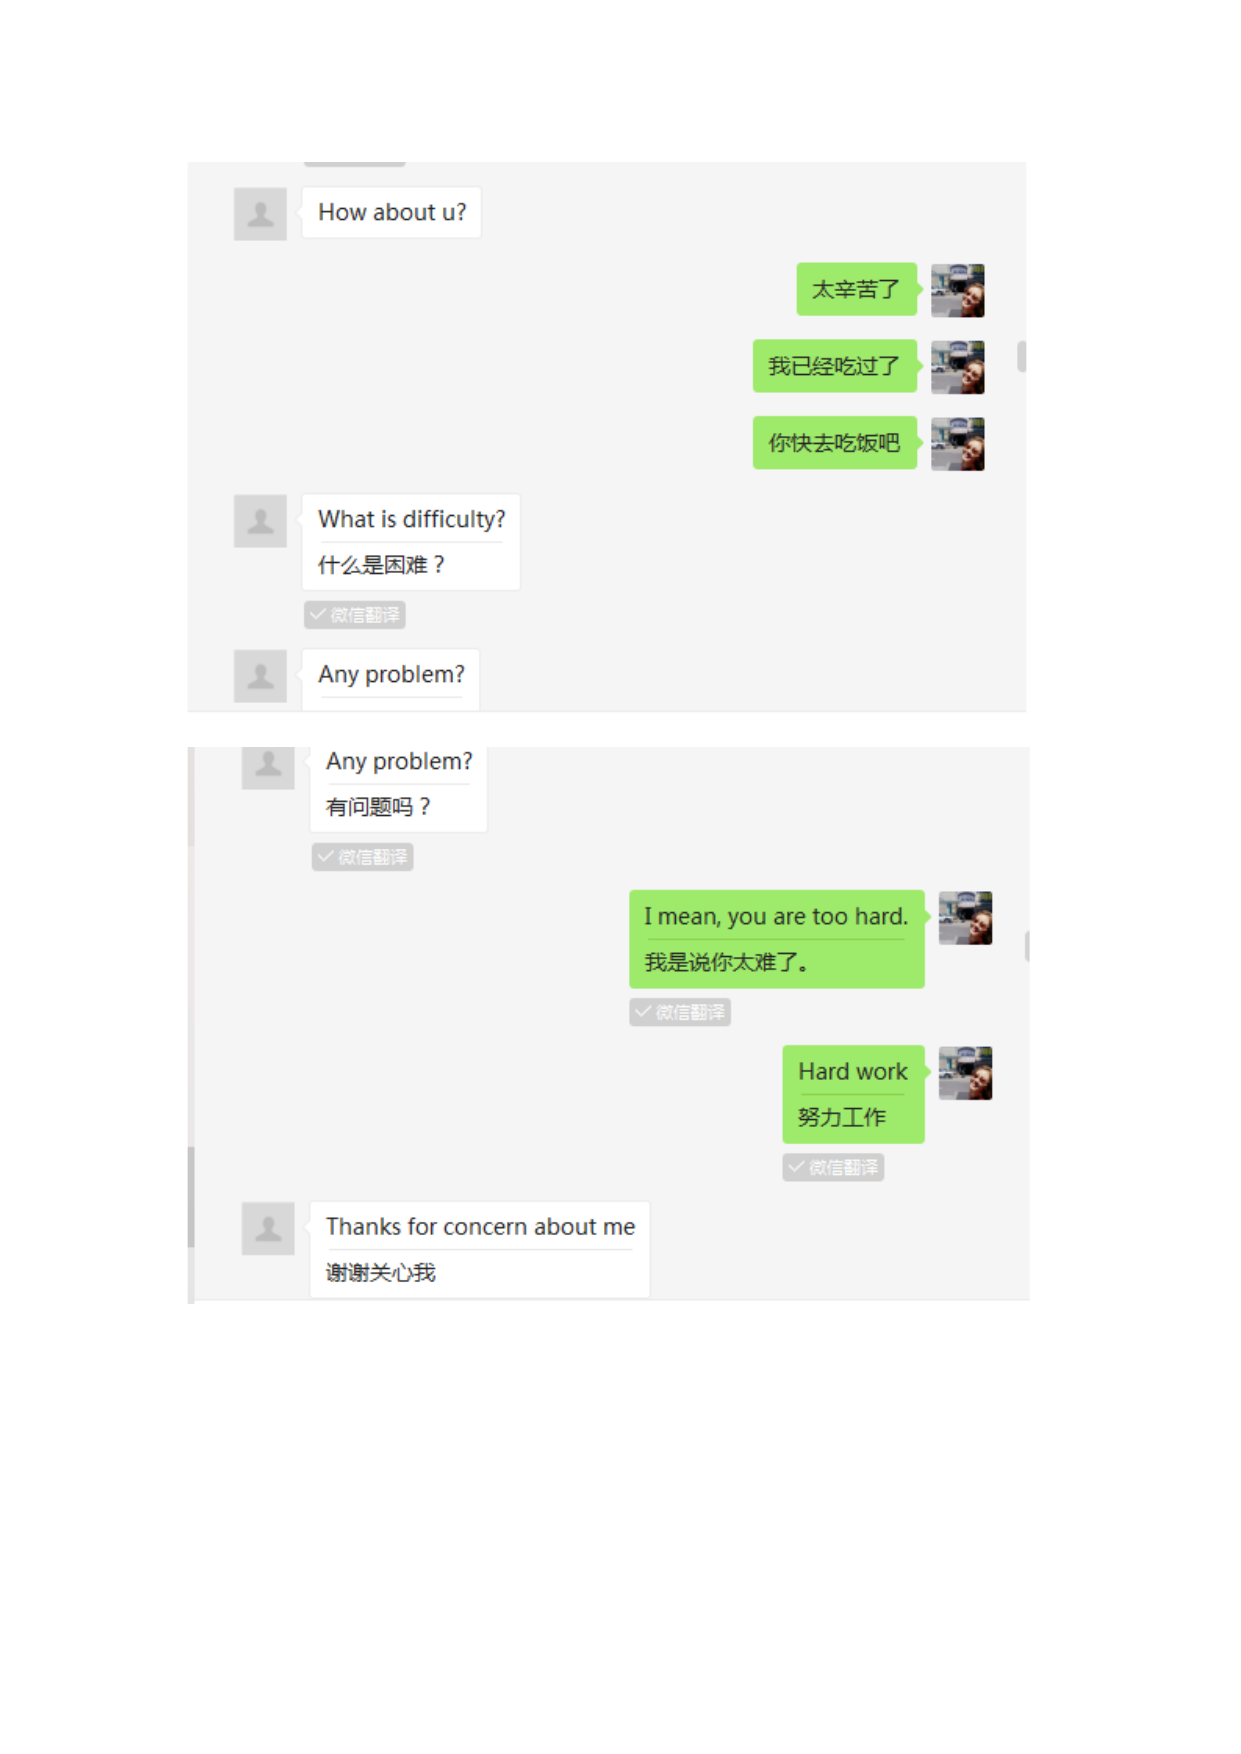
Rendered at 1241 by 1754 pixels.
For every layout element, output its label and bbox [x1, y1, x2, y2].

picture [187, 747, 1030, 1304]
picture [187, 162, 1027, 728]
